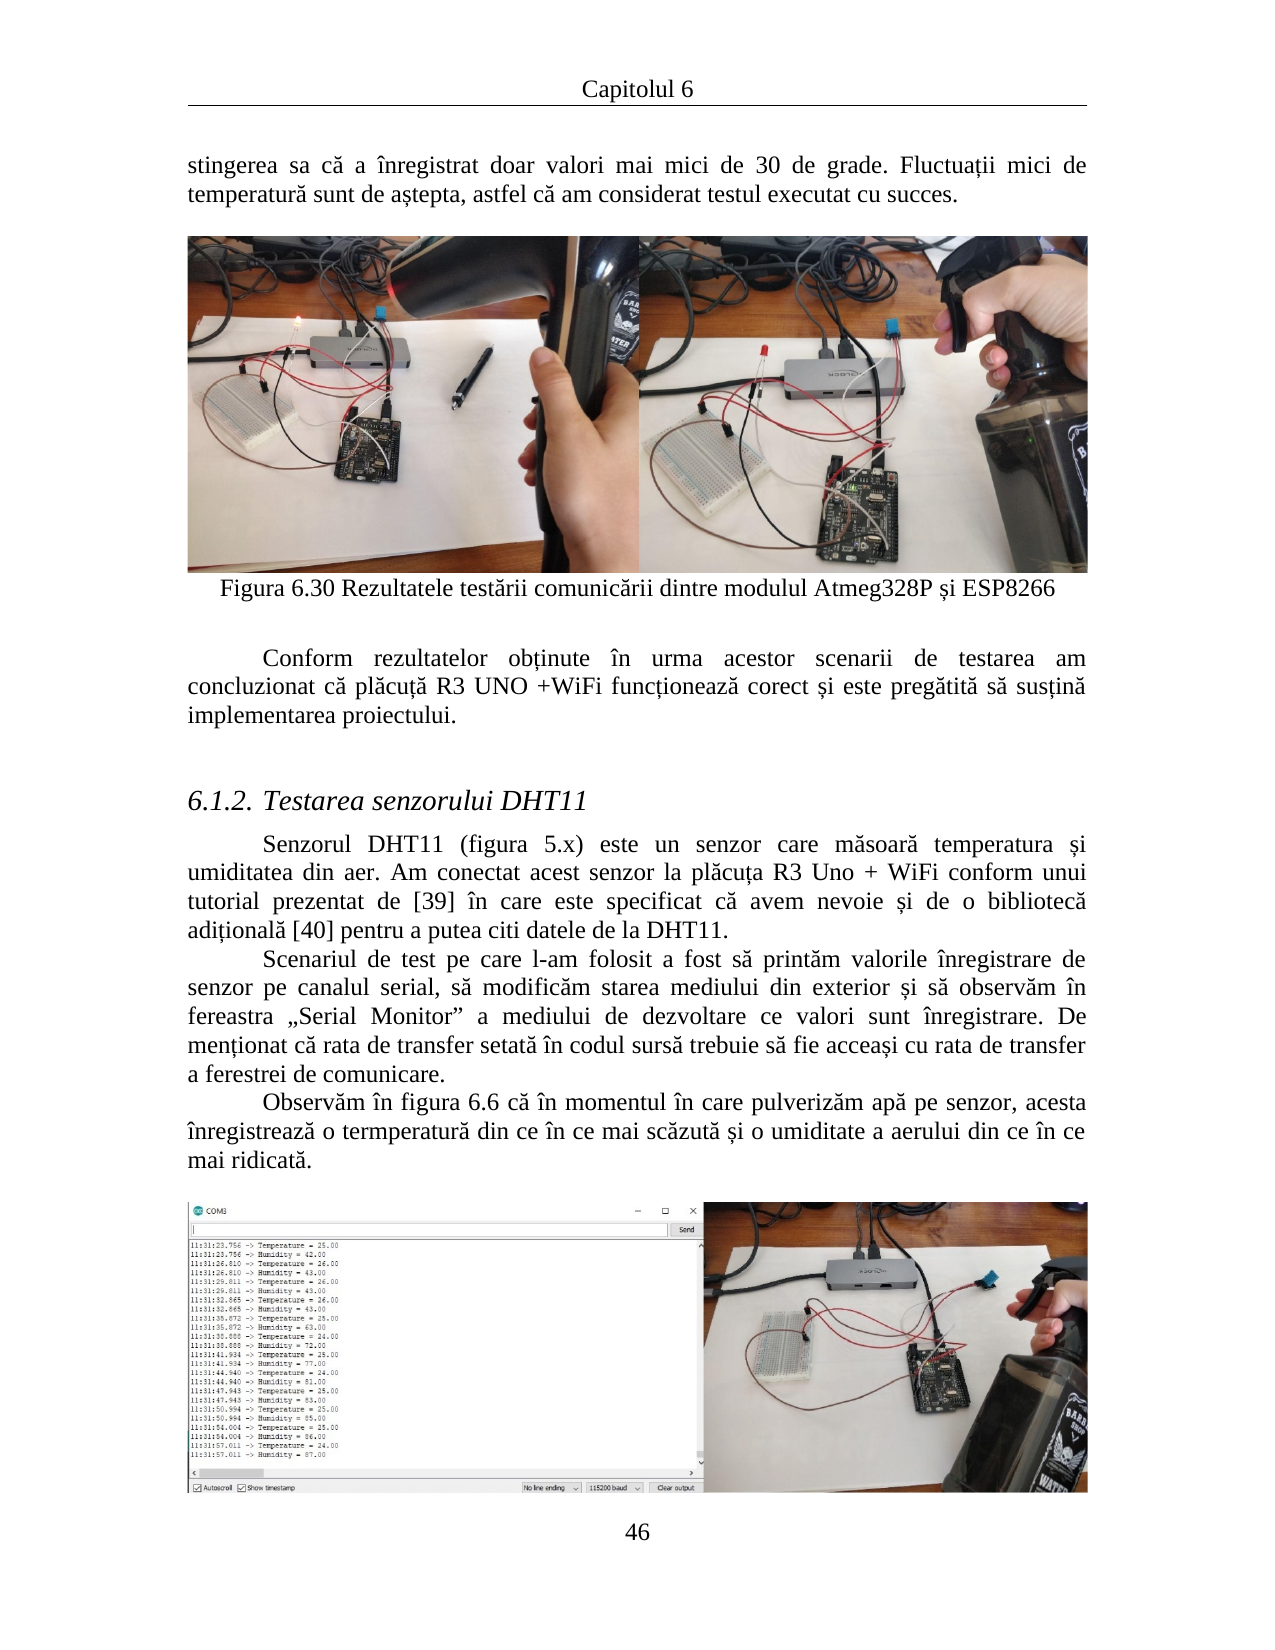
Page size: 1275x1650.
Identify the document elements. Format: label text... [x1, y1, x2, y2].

picture [187, 236, 1088, 573]
text Conform rezultatelor obținute în urma acestor scenarii de testarea am concluzionat că plăcuță R3 UNO +WiFi funcționează corect și este pregătită să susțină implementarea proiectului. [187, 643, 1087, 729]
picture [187, 1202, 1088, 1493]
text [187, 150, 1087, 207]
subtitle Testarea senzorului DHT11 [187, 783, 1087, 816]
text Observăm în figura 6.6 că în momentul în care pulverizăm apă pe senzor, acesta înregistrează o termperatură din ce în ce mai scăzută și o umiditate a aerului din ce în ce mai ridicată. [187, 1087, 1087, 1174]
text Senzorul DHT11 (figura 5.x) este un senzor care măsoară temperatura și umiditatea din aer. Am conectat acest senzor la plăcuța R3 Uno + WiFi conform unui tutorial prezentat de [39] în care este specificat că avem nevoie și de o bibliotecă adițională [40] pentru a putea citi datele de la DHT11. [187, 829, 1087, 944]
text Scenariul de test pe care l-am folosit a fost să printăm valorile înregistrare de senzor pe canalul serial, să modificăm starea mediului din exterior și să observăm în fereastra „Serial Monitor” a mediului de dezvoltare ce valori sunt înregistrare. De menționat că rata de transfer setată în codul sursă trebuie să fie acceași cu rata de transfer a ferestrei de comunicare. [187, 944, 1087, 1087]
